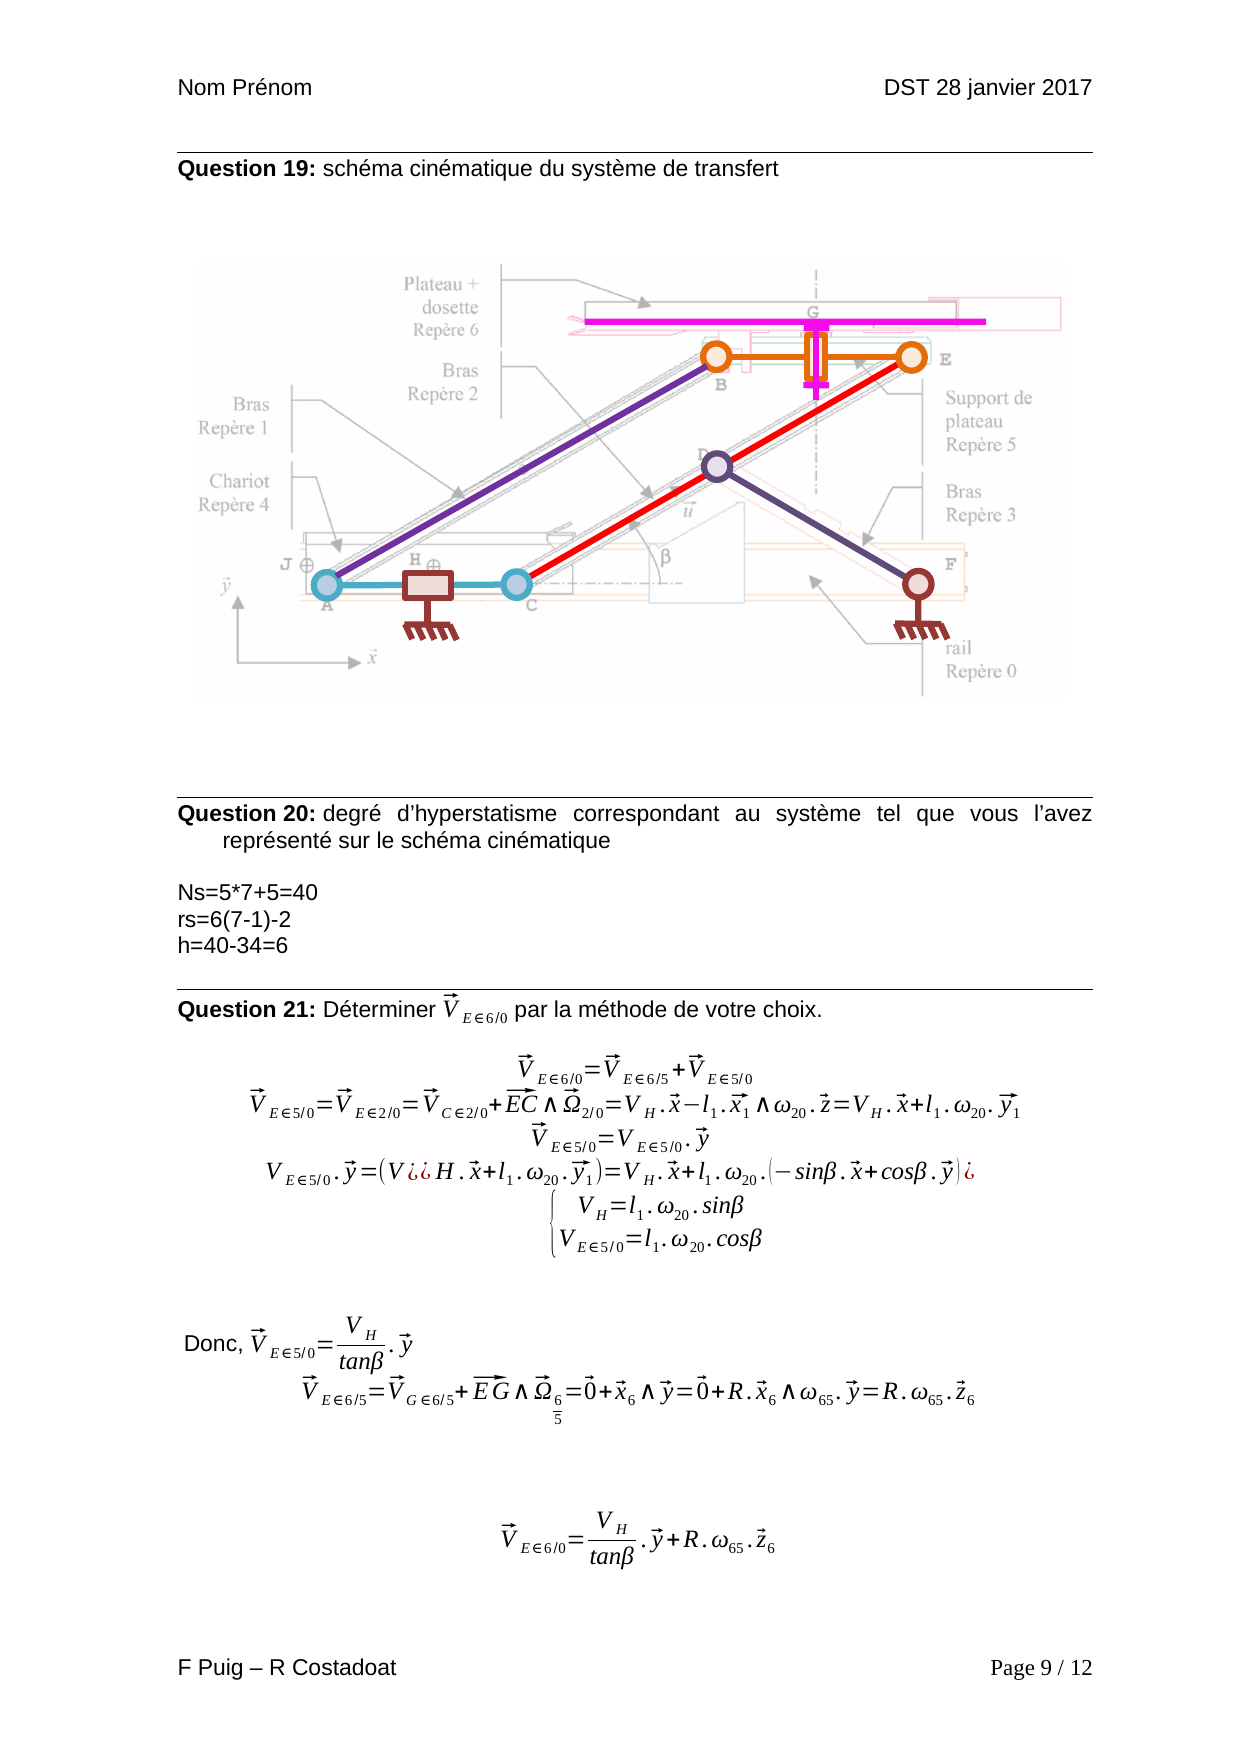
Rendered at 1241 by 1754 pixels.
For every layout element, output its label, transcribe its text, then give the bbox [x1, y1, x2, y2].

text Ns=5*7+5=40 [148, 879, 1093, 906]
text Déterminer par la méthode de votre choix. [177, 990, 1093, 1026]
text Donc, [183, 1312, 1093, 1374]
text h=40-34=6 [148, 932, 1093, 958]
text degré d’hyperstatisme correspondant au système tel que vous l’avez représenté sur le schéma cinématique [177, 798, 1093, 853]
text schéma cinématique du système de transfert [177, 153, 1093, 181]
text rs=6(7-1)-2 [148, 906, 1093, 932]
